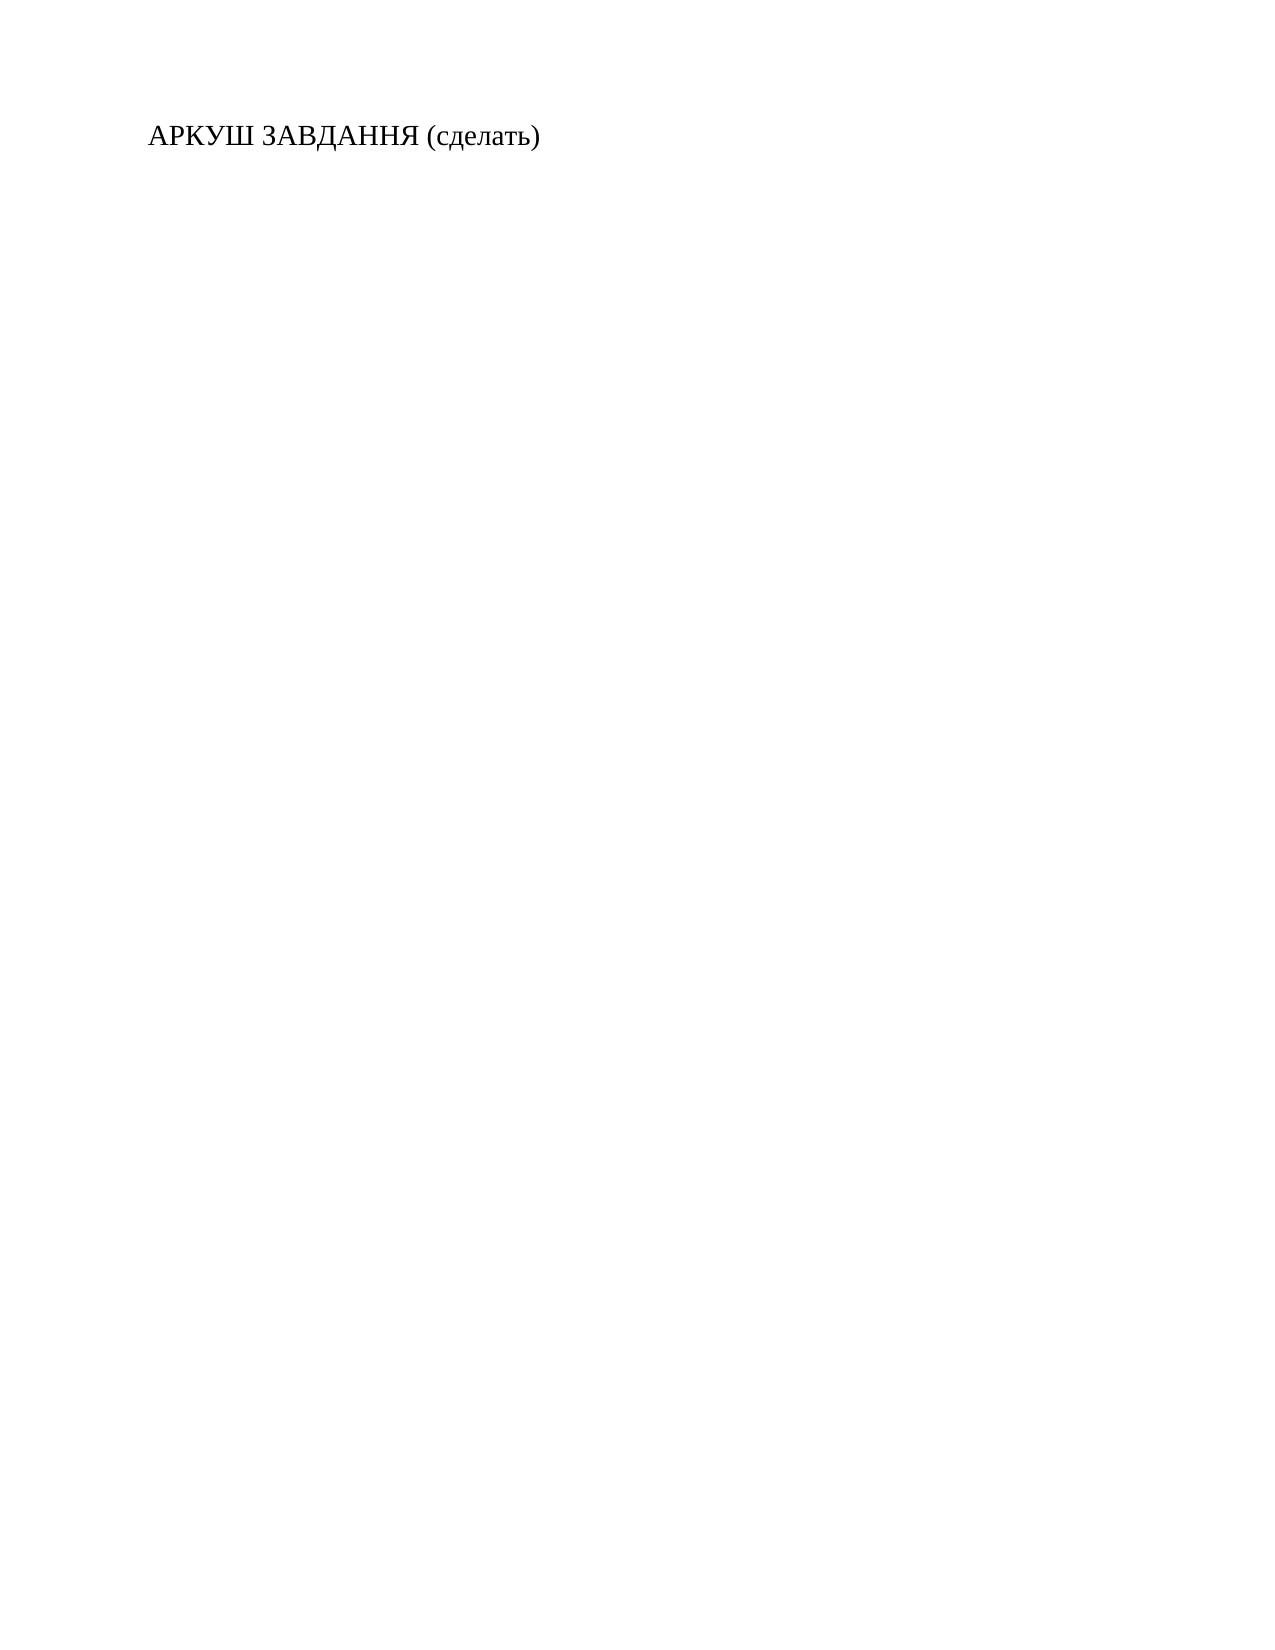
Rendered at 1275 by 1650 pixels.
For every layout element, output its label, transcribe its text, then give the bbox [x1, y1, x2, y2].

text АРКУШ ЗАВДАННЯ (сделать) [148, 118, 1216, 152]
